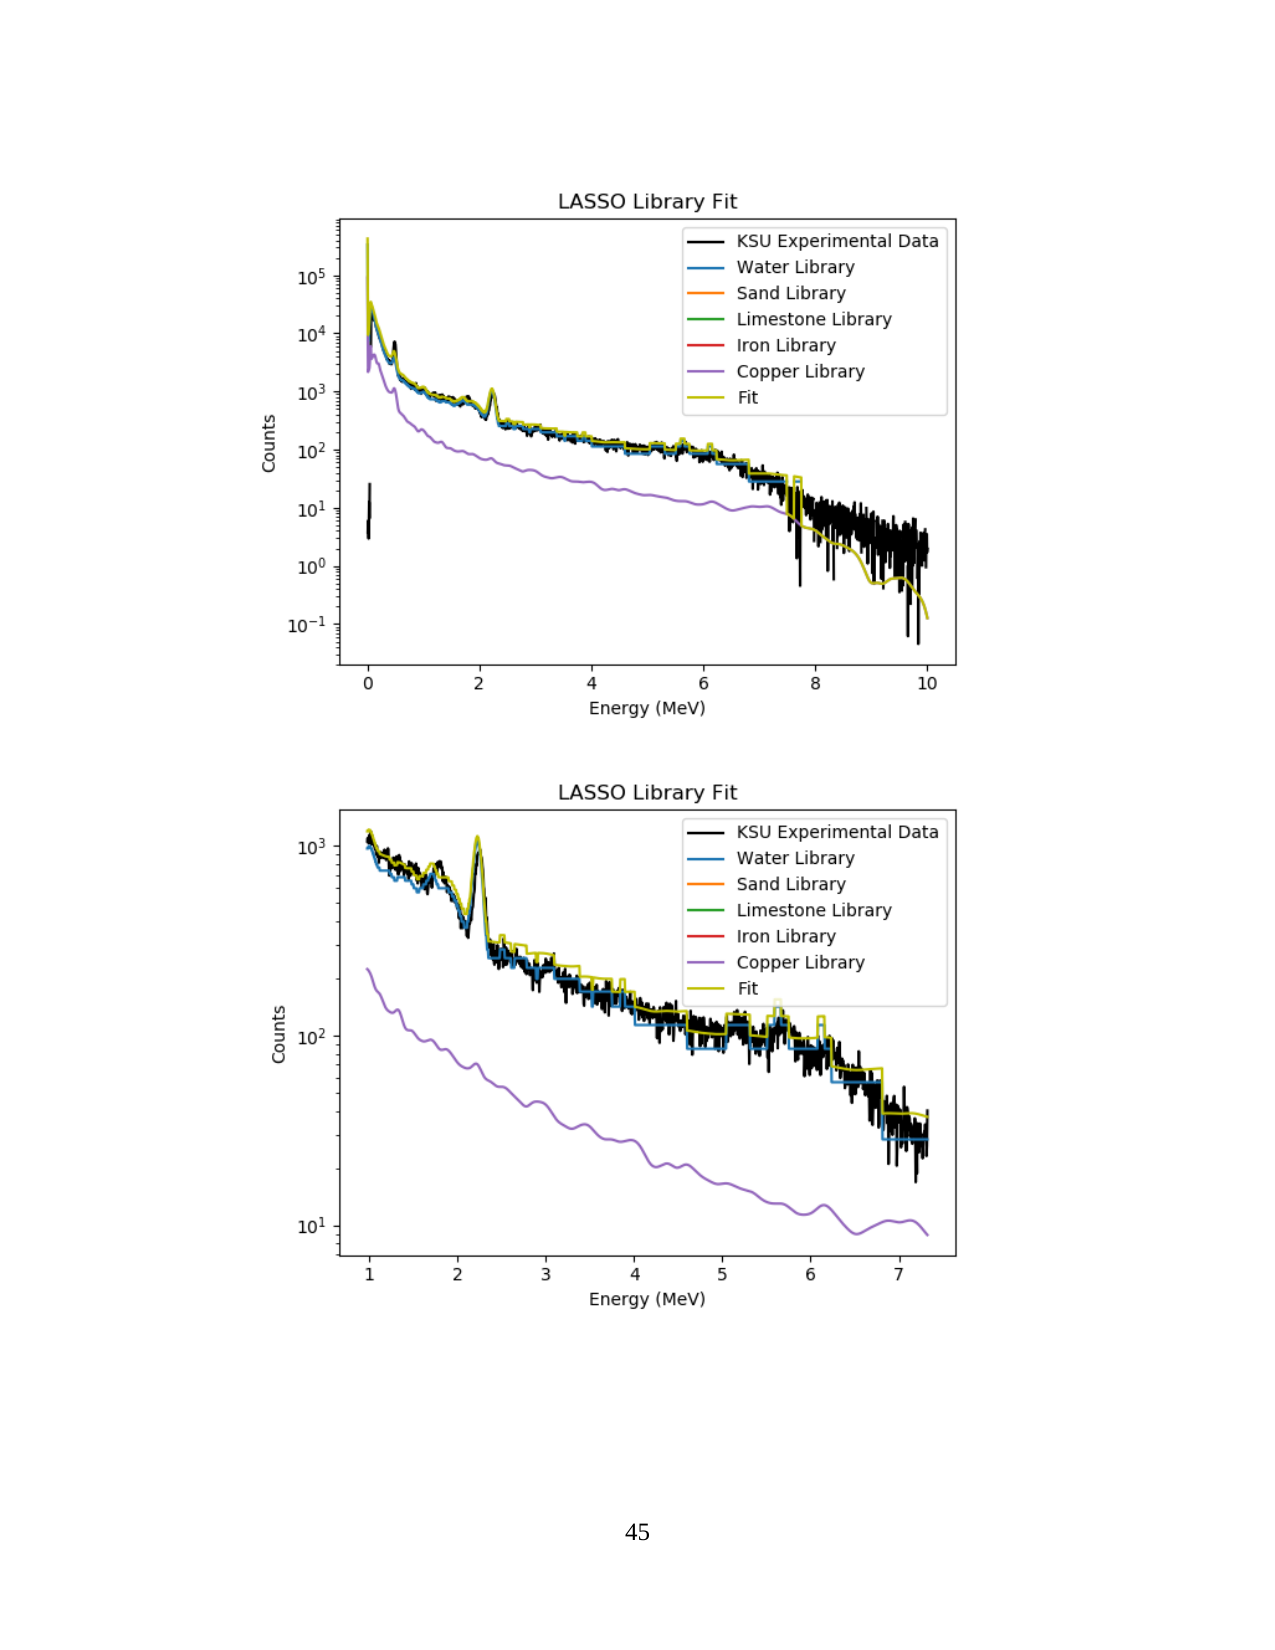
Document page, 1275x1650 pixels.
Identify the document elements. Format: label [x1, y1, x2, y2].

picture [241, 740, 1034, 1319]
picture [241, 150, 1034, 728]
